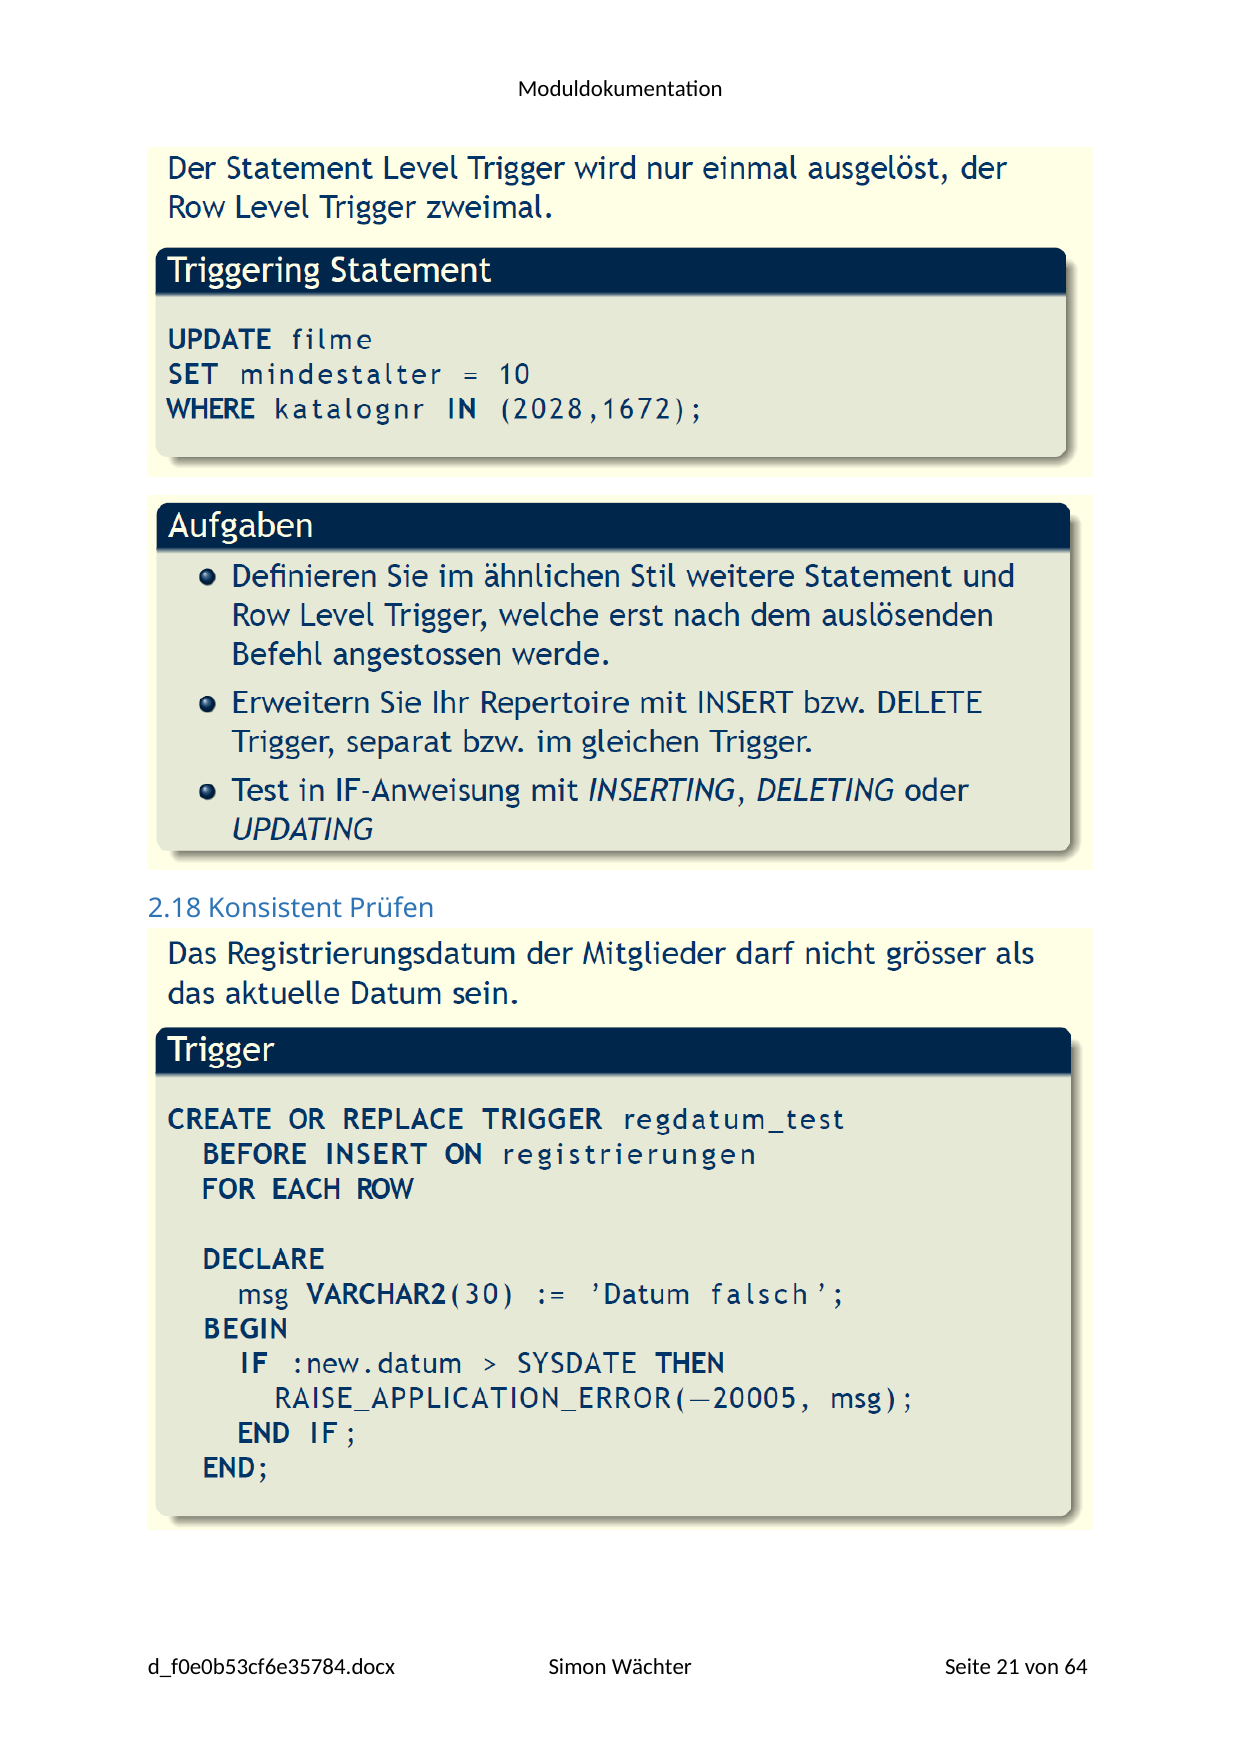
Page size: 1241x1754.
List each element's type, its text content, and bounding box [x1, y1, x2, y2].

subtitle Konsistent Prüfen [148, 888, 1093, 925]
picture [147, 147, 1093, 477]
picture [147, 928, 1093, 1530]
picture [147, 495, 1093, 870]
